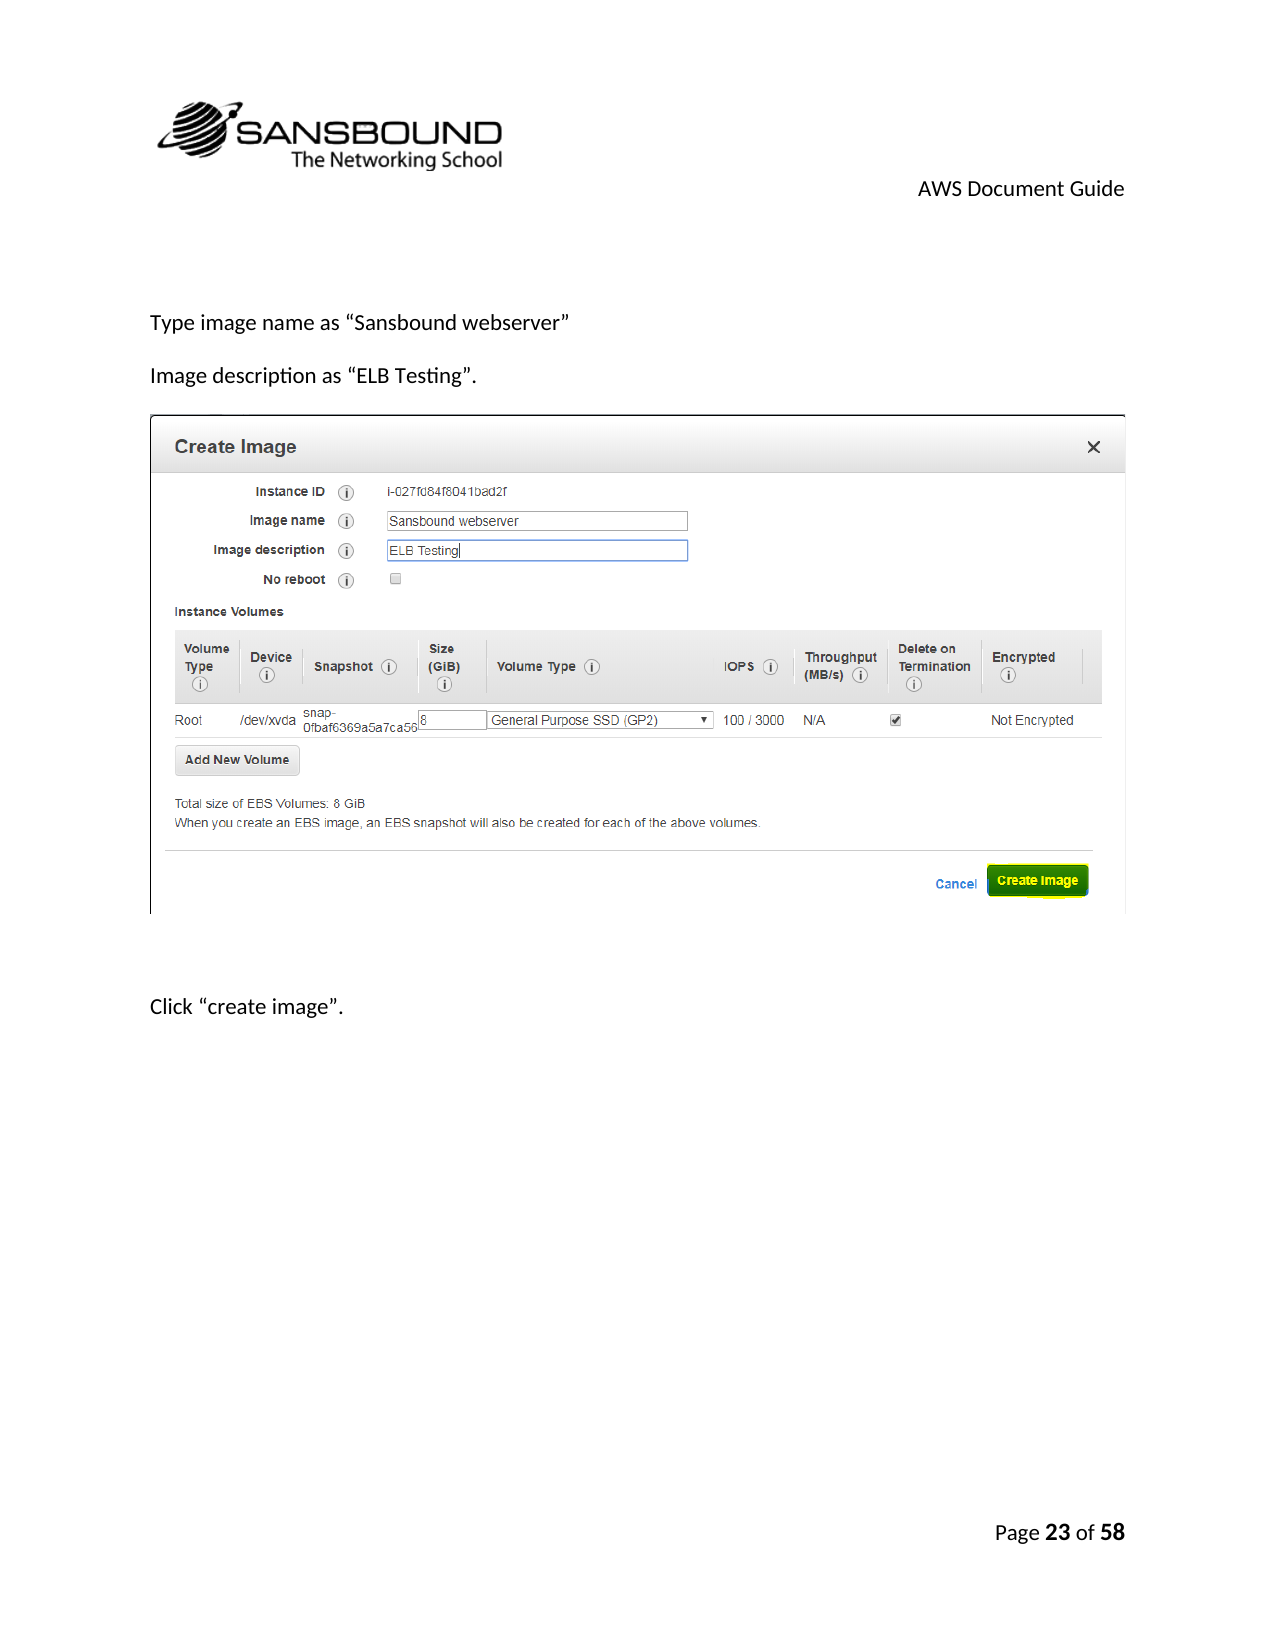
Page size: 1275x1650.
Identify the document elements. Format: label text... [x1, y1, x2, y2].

text Type image name as “Sansbound webserver” [150, 308, 1125, 336]
picture [150, 414, 1125, 914]
text Image description as “ELB Testing”. [150, 361, 1125, 389]
text Click “create image”. [150, 992, 1125, 1020]
picture [150, 75, 514, 197]
